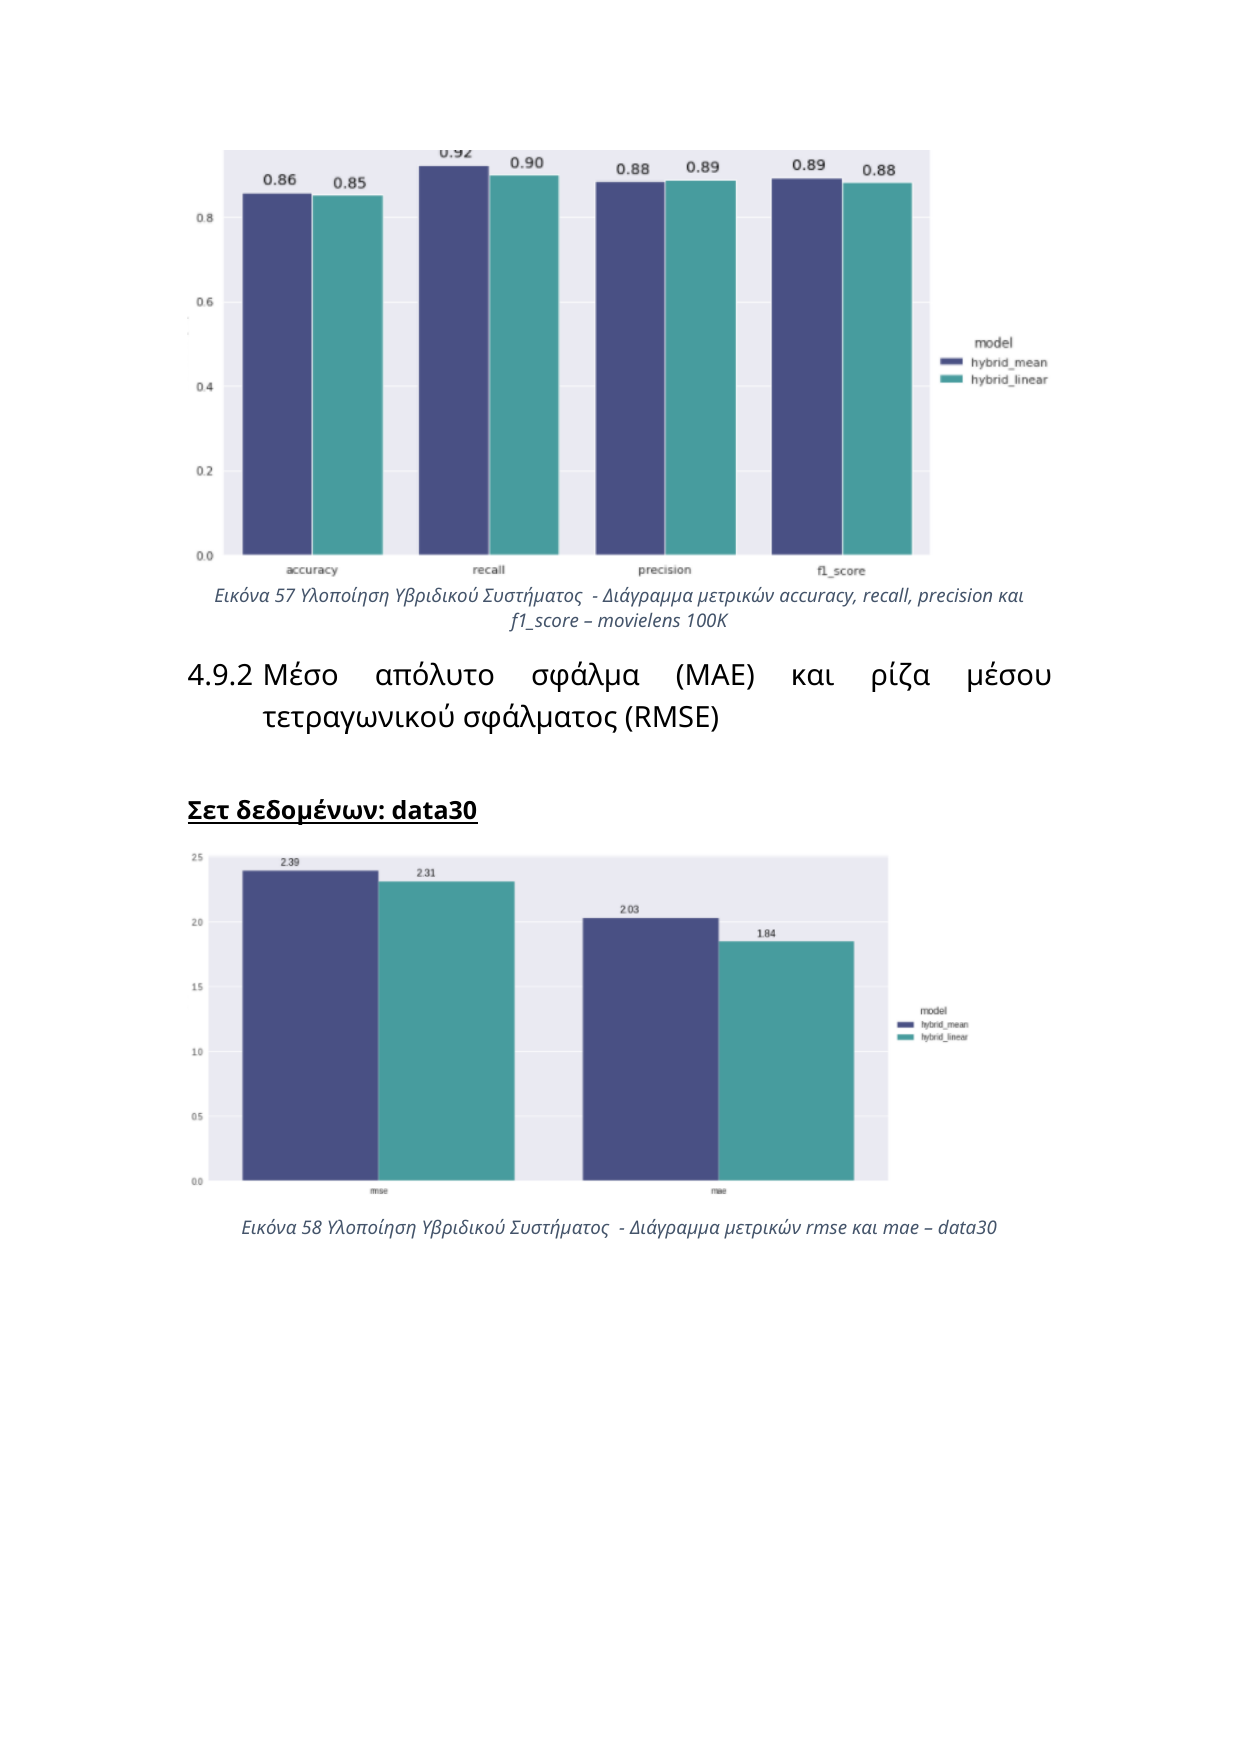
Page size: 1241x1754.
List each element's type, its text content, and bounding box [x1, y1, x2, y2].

text Εικόνα 57 Υλοποίηση Υβριδικού Συστήματος - Διάγραμμα μετρικών accuracy, recall, precision και f1_score – movielens 100K [187, 582, 1053, 633]
text Σετ δεδομένων: data30 [187, 793, 1053, 827]
subtitle Μέσο απόλυτο σφάλμα (MAE) και ρίζα μέσου τετραγωνικού σφάλματος (RMSE) [187, 654, 1053, 736]
picture [187, 846, 972, 1195]
picture [187, 150, 1053, 582]
text Εικόνα 58 Υλοποίηση Υβριδικού Συστήματος - Διάγραμμα μετρικών rmse και mae – data30 [187, 1214, 1053, 1239]
